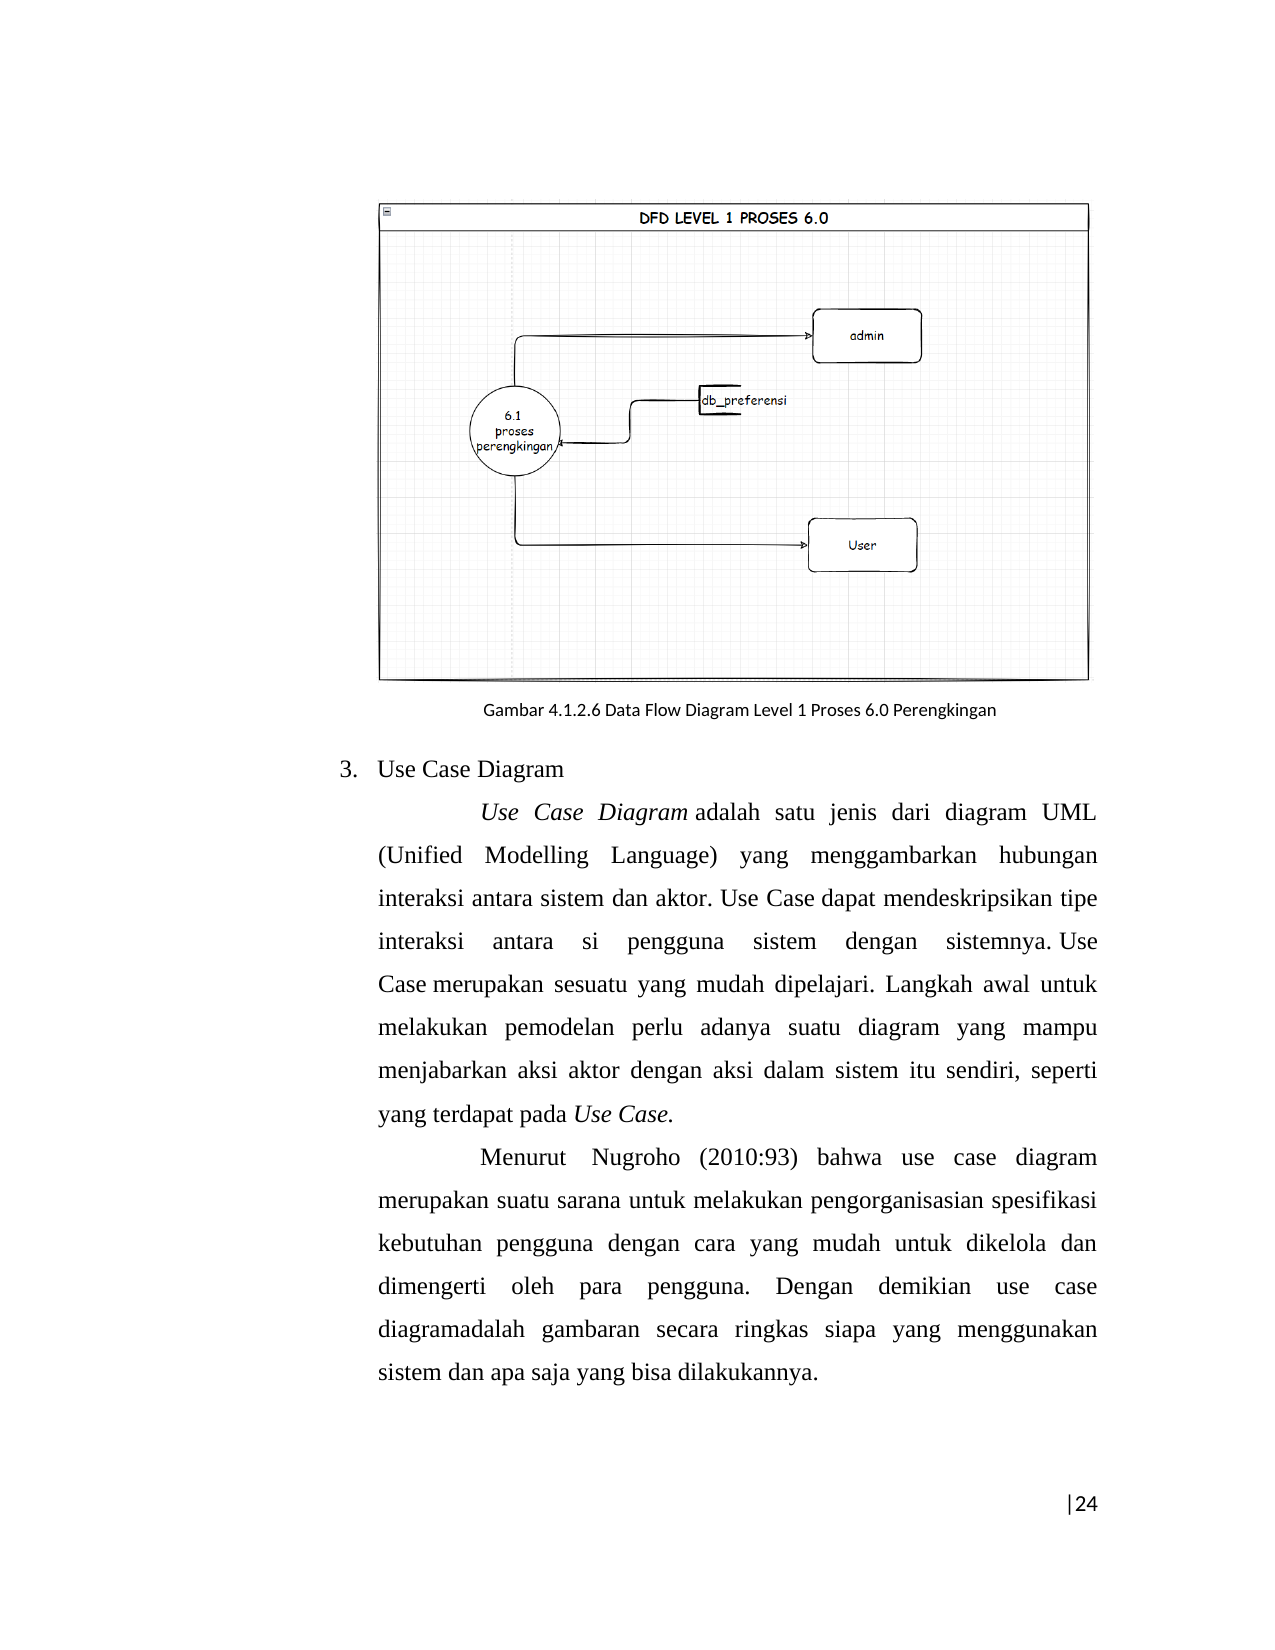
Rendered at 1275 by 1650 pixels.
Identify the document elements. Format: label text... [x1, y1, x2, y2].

picture [376, 199, 1094, 683]
list Use Case Diagram adalah satu jenis dari diagram UML (Unified Modelling Language) yang menggambarkan hubungan interaksi antara sistem dan aktor. Use Case dapat mendeskripsikan tipe interaksi antara si pengguna sistem dengan sistemnya. Use Case merupakan sesuatu yang mudah dipelajari. Langkah awal untuk melakukan pemodelan perlu adanya suatu diagram yang mampu menjabarkan aksi aktor dengan aksi dalam sistem itu sendiri, seperti yang terdapat pada Use Case. [378, 797, 1098, 1127]
list Use Case Diagram [339, 754, 1098, 782]
list Menurut Nugroho (2010:93) bahwa use case diagram merupakan suatu sarana untuk melakukan pengorganisasian spesifikasi kebutuhan pengguna dengan cara yang mudah untuk dikelola dan dimengerti oleh para pengguna. Dengan demikian use case diagramadalah gambaran secara ringkas siapa yang menggunakan sistem dan apa saja yang bisa dilakukannya. [378, 1142, 1098, 1386]
